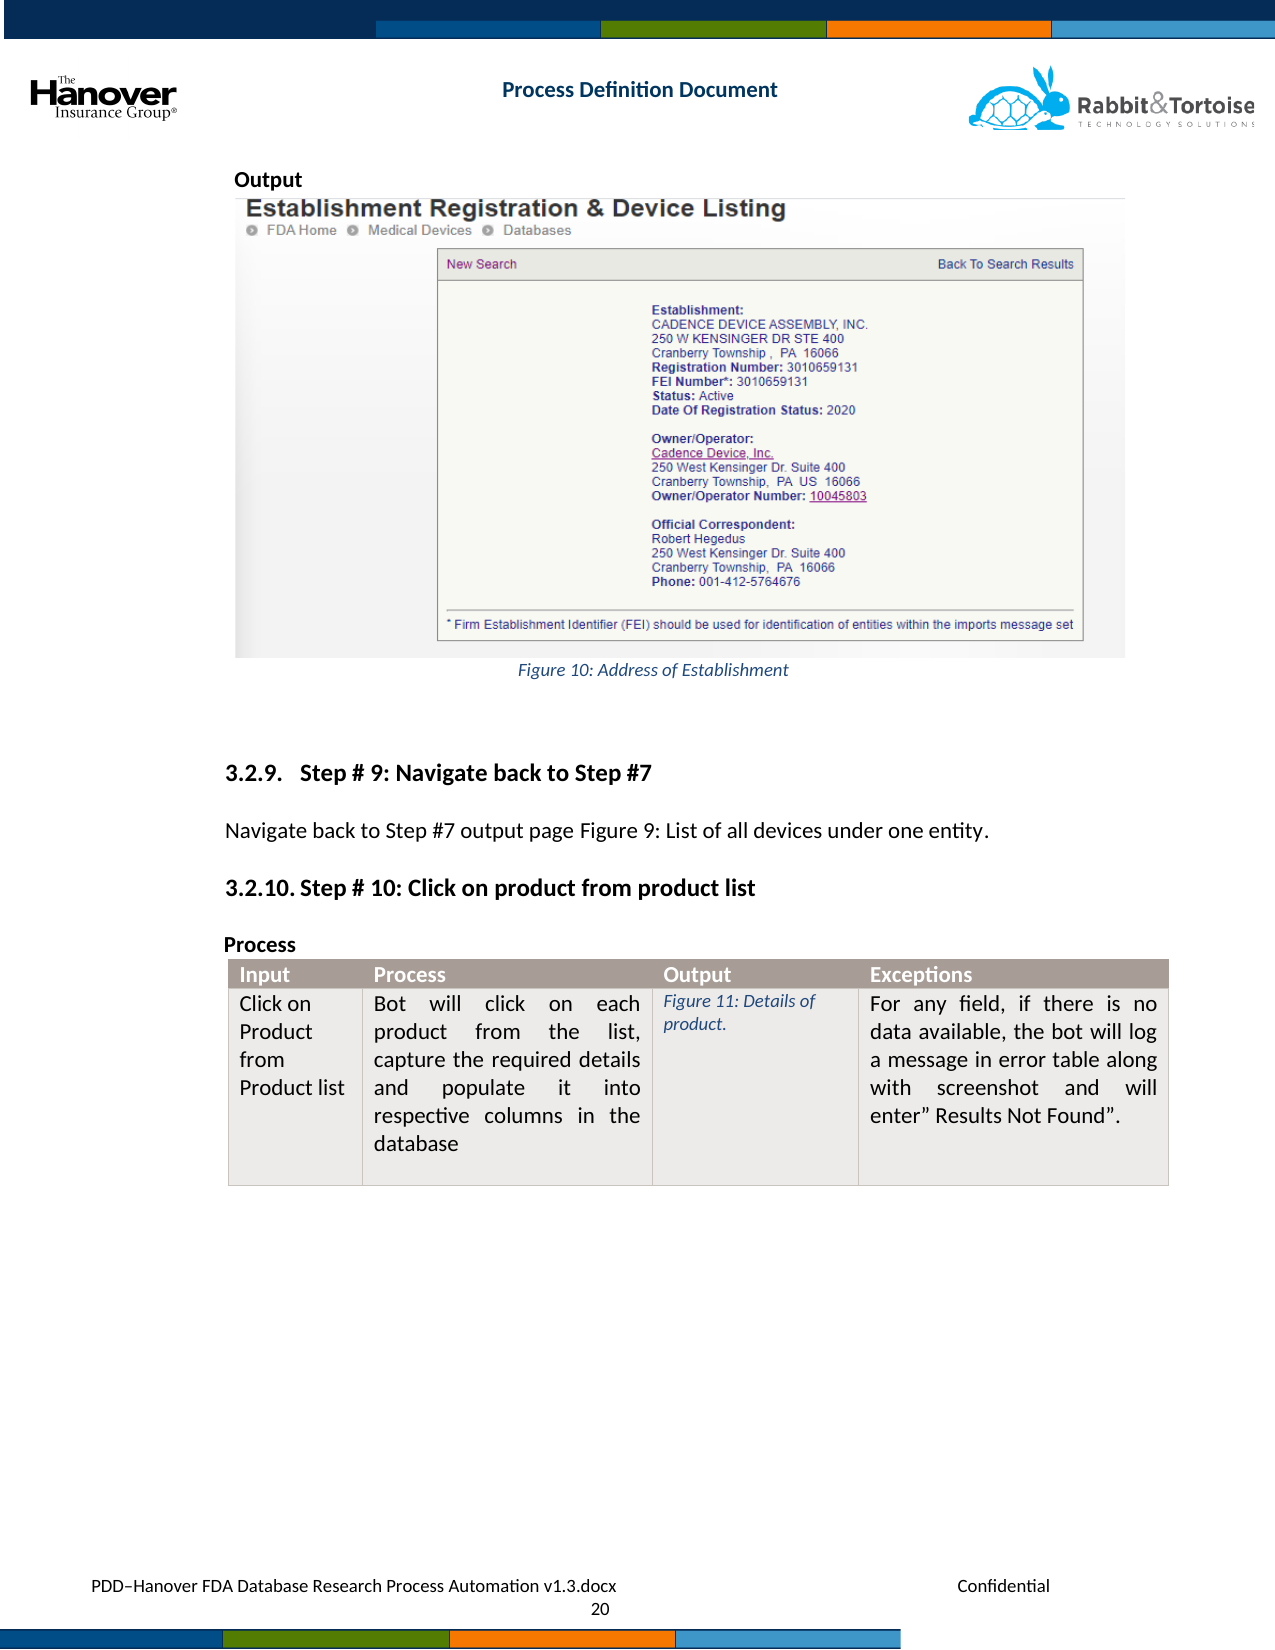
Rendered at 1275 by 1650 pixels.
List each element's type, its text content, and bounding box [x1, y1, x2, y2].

table_header Exceptions [859, 960, 1168, 988]
table_header Input [229, 960, 362, 988]
table_cell For any field, if there is no data available, the bot will log a message in error table along with screenshot and will enter” Results Not Found”. [859, 989, 1168, 1185]
table_header Process [363, 960, 652, 988]
text Navigate back to Step #7 output page Figure 8: List of all devices under one entity. [150, 816, 1125, 844]
picture [968, 65, 1255, 130]
table_cell Figure 11: Details of product. [653, 989, 858, 1185]
text Process [187, 931, 1125, 959]
picture [0, 1629, 901, 1649]
picture [235, 193, 1125, 658]
table_cell Bot will click on each product from the list, capture the required details and populate it into respective columns in the database [363, 989, 652, 1185]
picture [29, 57, 178, 140]
picture [4, 0, 1275, 39]
text Figure 10: Address of Establishment [375, 658, 1125, 681]
table_cell Click on Product from Product list [229, 989, 362, 1185]
subtitle Step # 9: Navigate back to Step #7 [225, 757, 1125, 788]
text Output [187, 166, 1125, 194]
table_header Output [653, 960, 858, 988]
subtitle Step # 10: Click on product from product list [225, 872, 1125, 903]
